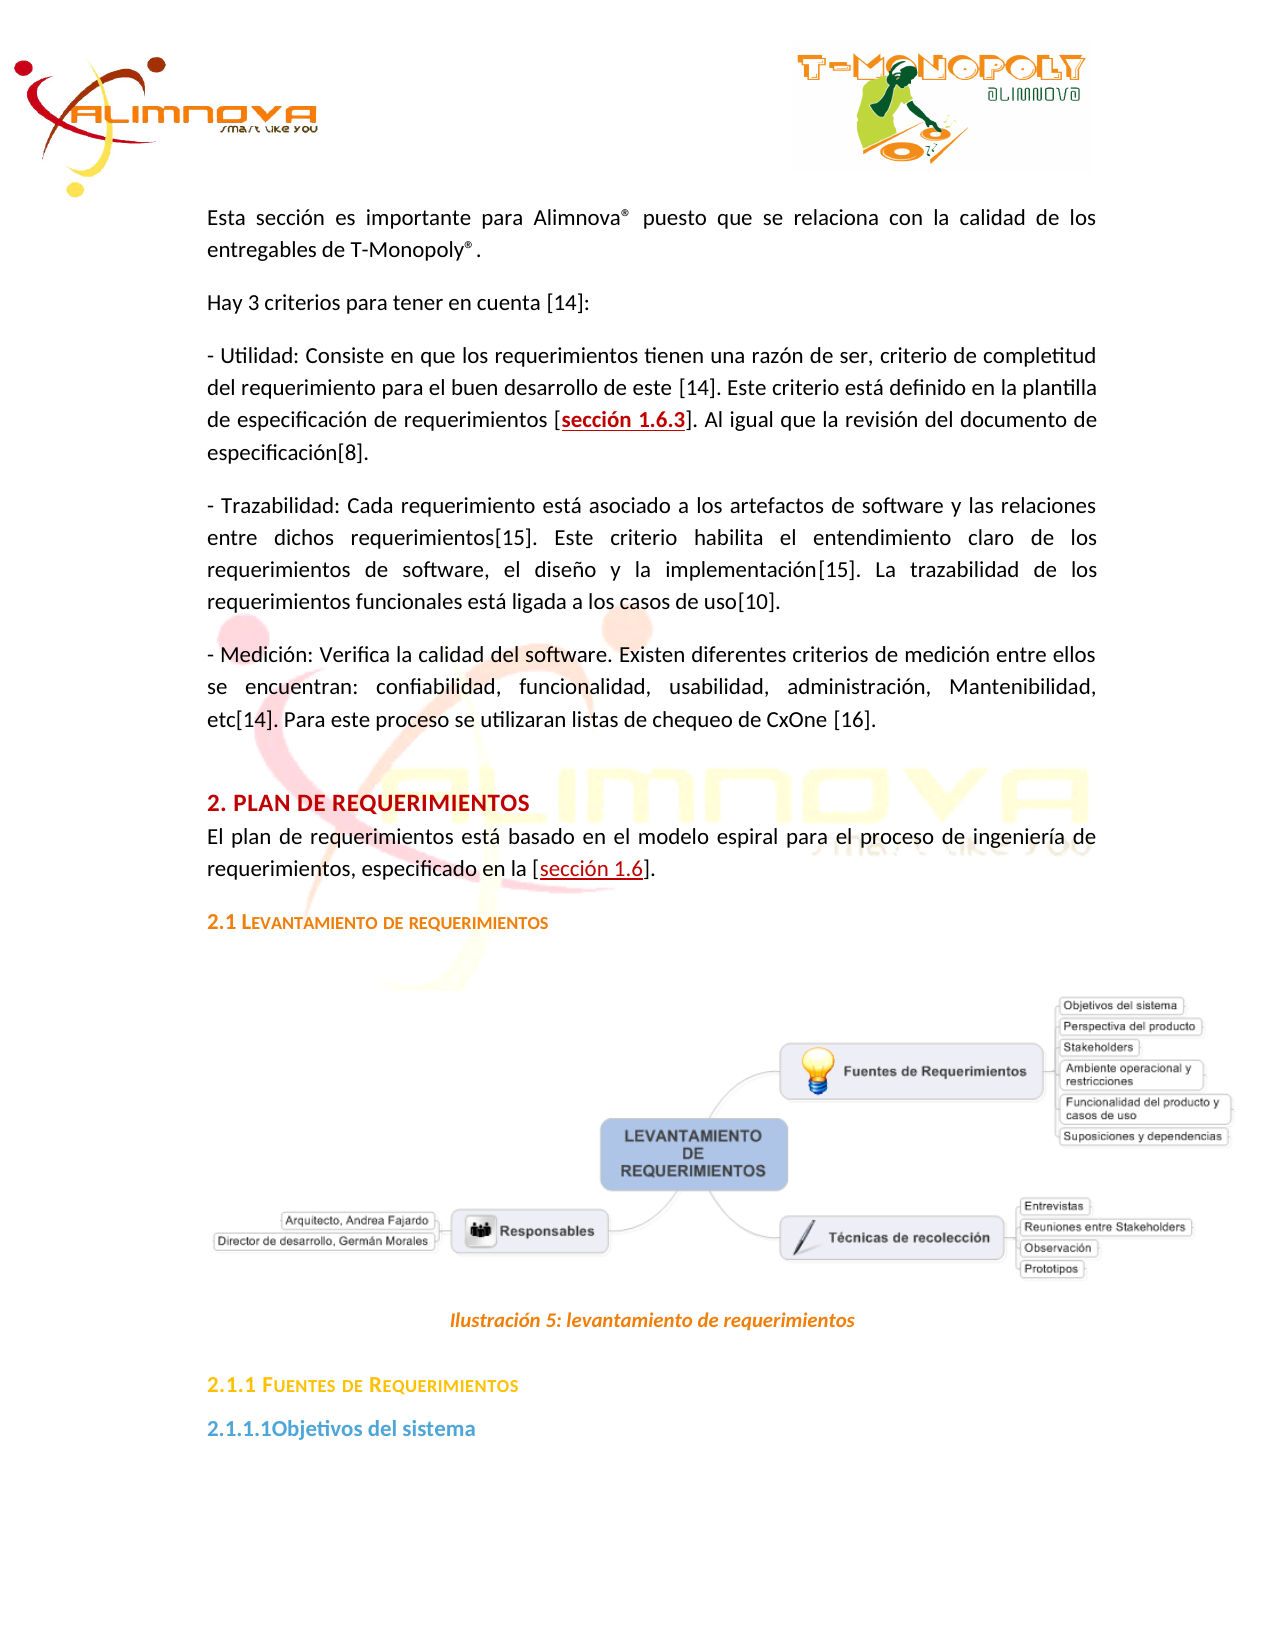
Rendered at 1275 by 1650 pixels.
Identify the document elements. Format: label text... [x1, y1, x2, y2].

text Ilustración 5: levantamiento de requerimientos [207, 1307, 1098, 1333]
picture [206, 991, 1238, 1283]
picture [792, 40, 1093, 173]
text El plan de requerimientos está basado en el modelo espiral para el proceso de ingeniería de requerimientos, especificado en la [sección 1.6]. [207, 822, 1098, 882]
text Esta sección es importante para Alimnova® puesto que se relaciona con la calidad de los entregables de T-Monopoly®. [207, 177, 1098, 263]
subtitle 2.1 Levantamiento de requerimientos [207, 907, 1098, 935]
subtitle 2. PLAN DE REQUERIMIENTOS [207, 787, 1098, 817]
picture [10, 55, 319, 199]
subtitle 2.1.1.1Objetivos del sistema [207, 1414, 1098, 1442]
subtitle 2.1.1 Fuentes de Requerimientos [207, 1370, 1098, 1398]
